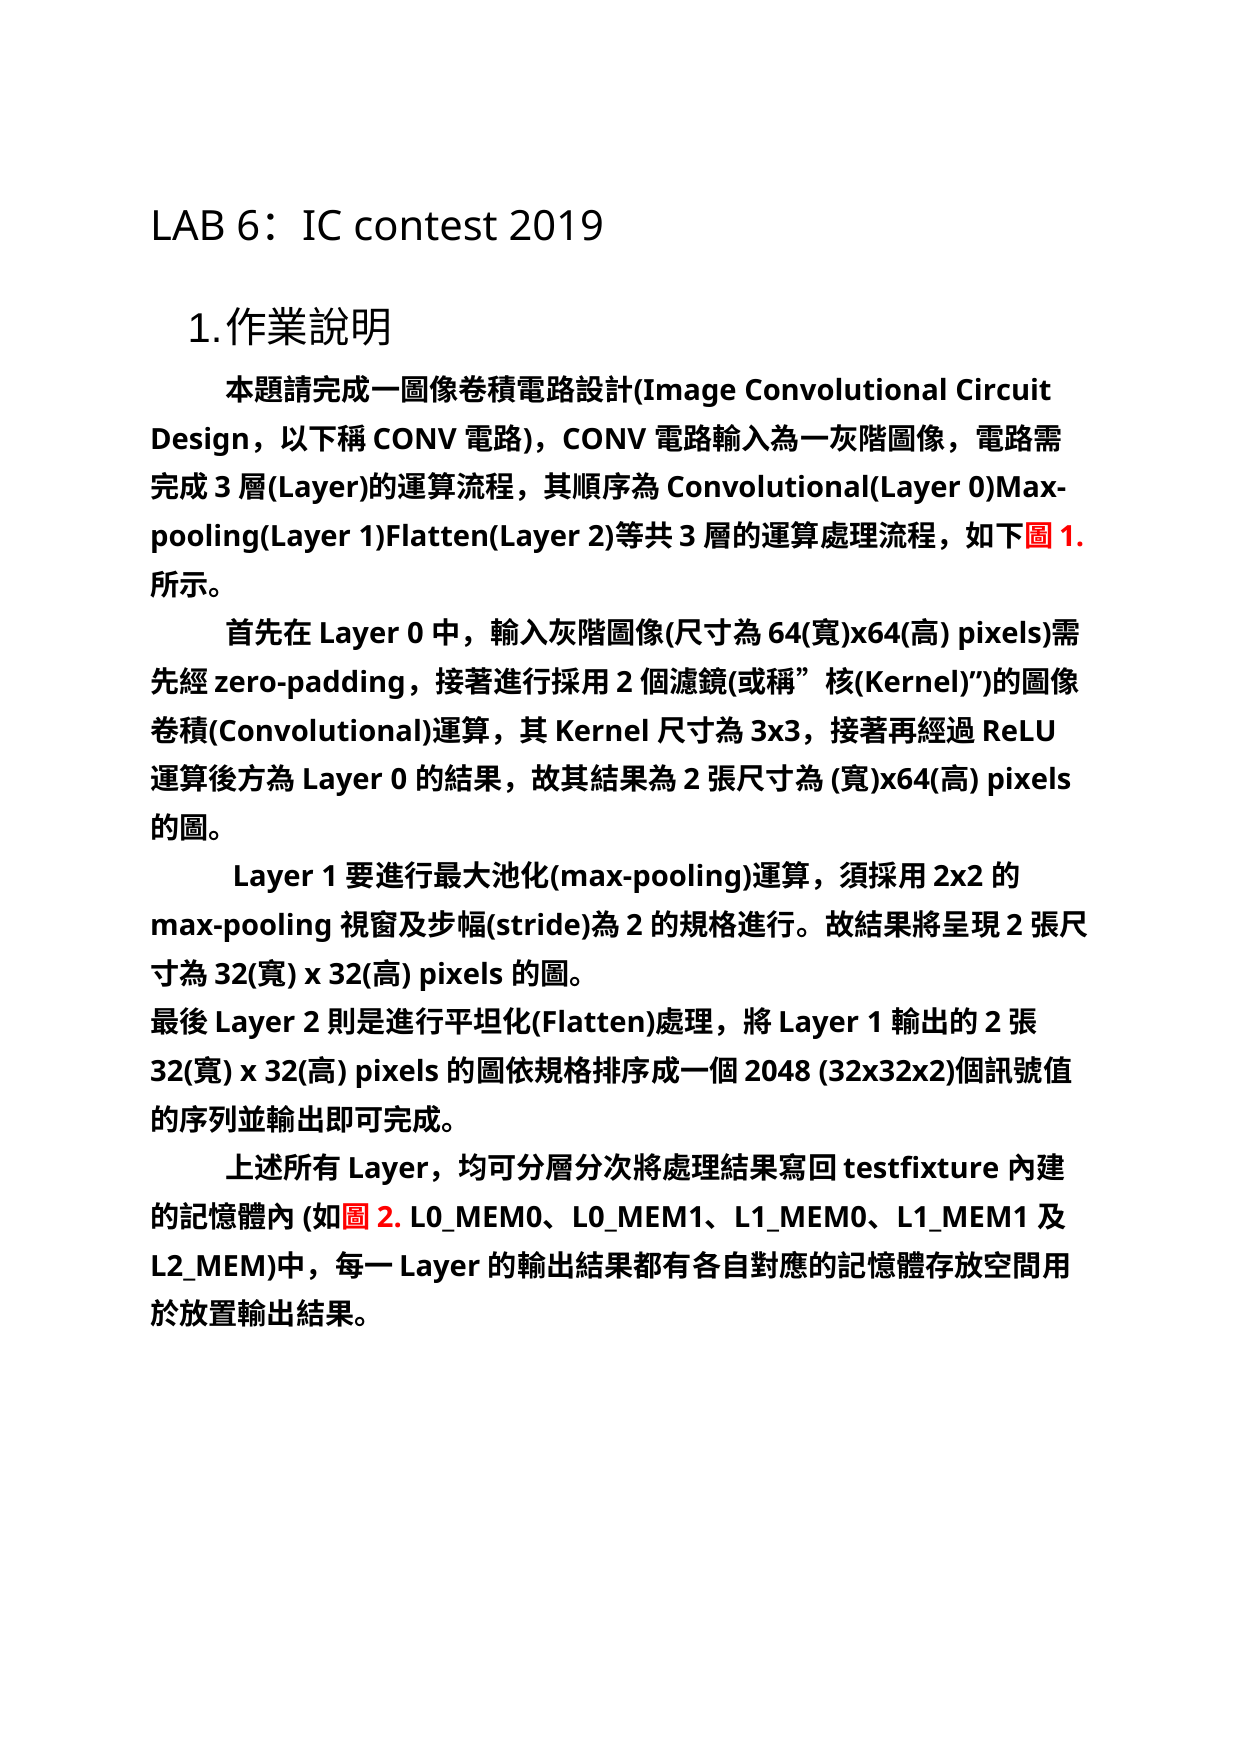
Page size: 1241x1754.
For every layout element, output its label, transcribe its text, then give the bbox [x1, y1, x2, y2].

text 最後Layer 2 則是進行平坦化(Flatten)處理，將Layer 1 輸出的2 張32(寬) x 32(高) pixels 的圖依規格排序成一個2048 (32x32x2)個訊號值的序列並輸出即可完成。 [150, 999, 1090, 1138]
text 首先在Layer 0 中，輸入灰階圖像(尺寸為64(寬)x64(高) pixels)需先經zero-padding，接著進行採用2 個濾鏡(或稱”核(Kernel)”)的圖像卷積(Convolutional)運算，其Kernel 尺寸為3x3，接著再經過ReLU 運算後方為Layer 0 的結果，故其結果為2 張尺寸為 (寬)x64(高) pixels 的圖。 [150, 610, 1090, 847]
text 本題請完成一圖像卷積電路設計(Image Convolutional Circuit Design，以下稱CONV 電路)，CONV 電路輸入為一灰階圖像，電路需完成3 層(Layer)的運算流程，其順序為Convolutional(Layer 0)Max-pooling(Layer 1)Flatten(Layer 2)等共3 層的運算處理流程，如下圖1.所示。 [150, 367, 1090, 603]
text 上述所有Layer，均可分層分次將處理結果寫回testfixture 內建的記憶體內 (如圖2. L0_MEM0、L0_MEM1、L1_MEM0、L1_MEM1 及L2_MEM)中，每一Layer 的輸出結果都有各自對應的記憶體存放空間用於放置輸出結果。 [150, 1145, 1090, 1333]
text Layer 1 要進行最大池化(max-pooling)運算，須採用2x2 的max-pooling 視窗及步幅(stride)為2 的規格進行。故結果將呈現2 張尺寸為32(寬) x 32(高) pixels 的圖。 [150, 853, 1090, 993]
subtitle 作業說明 [187, 294, 1090, 354]
subtitle LAB 6：IC contest 2019 [150, 192, 1090, 252]
